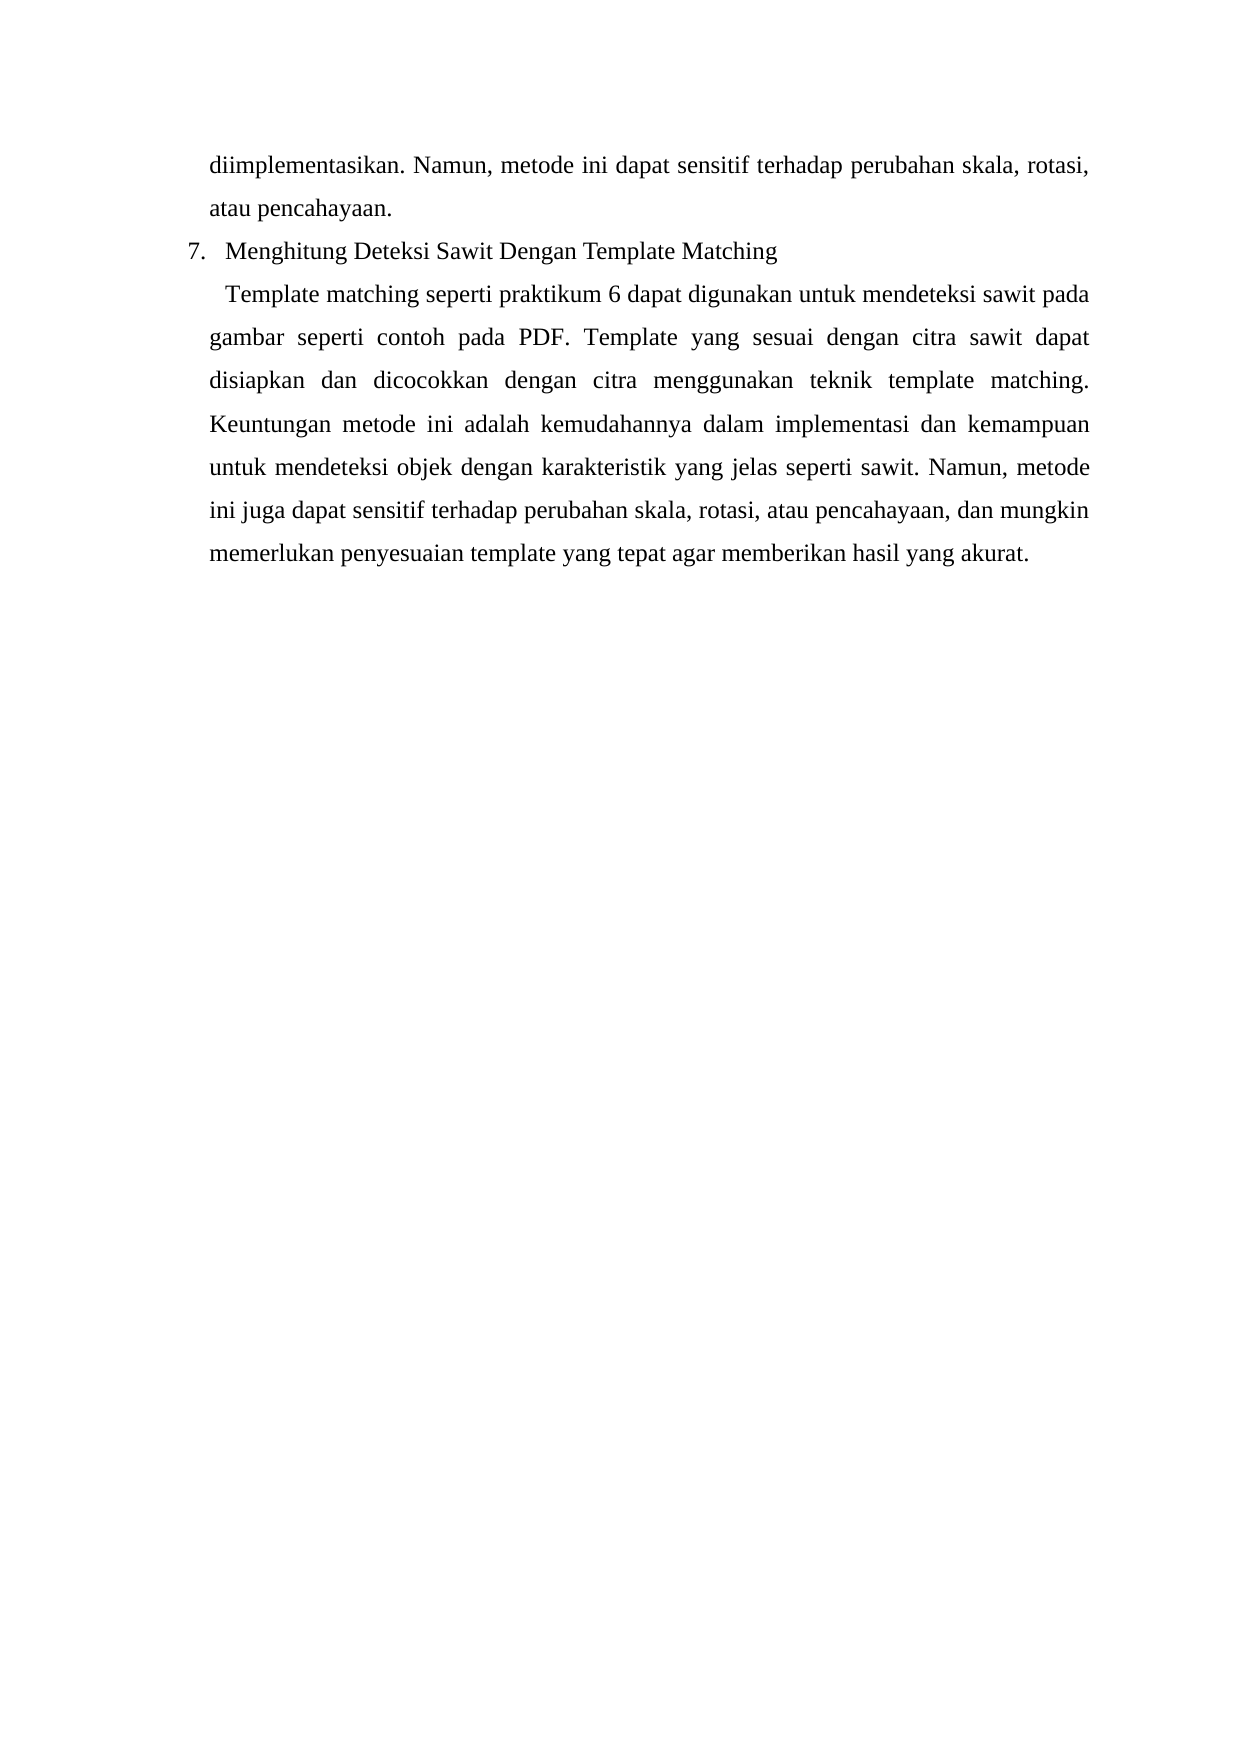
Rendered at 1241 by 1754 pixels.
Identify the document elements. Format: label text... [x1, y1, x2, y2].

list Template matching seperti praktikum 6 dapat digunakan untuk mendeteksi sawit pada gambar seperti contoh pada PDF. Template yang sesuai dengan citra sawit dapat disiapkan dan dicocokkan dengan citra menggunakan teknik template matching. Keuntungan metode ini adalah kemudahannya dalam implementasi dan kemampuan untuk mendeteksi objek dengan karakteristik yang jelas seperti sawit. Namun, metode ini juga dapat sensitif terhadap perubahan skala, rotasi, atau pencahayaan, dan mungkin memerlukan penyesuaian template yang tepat agar memberikan hasil yang akurat. [209, 279, 1090, 567]
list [209, 150, 1090, 222]
list Menghitung Deteksi Sawit Dengan Template Matching [187, 236, 1090, 265]
